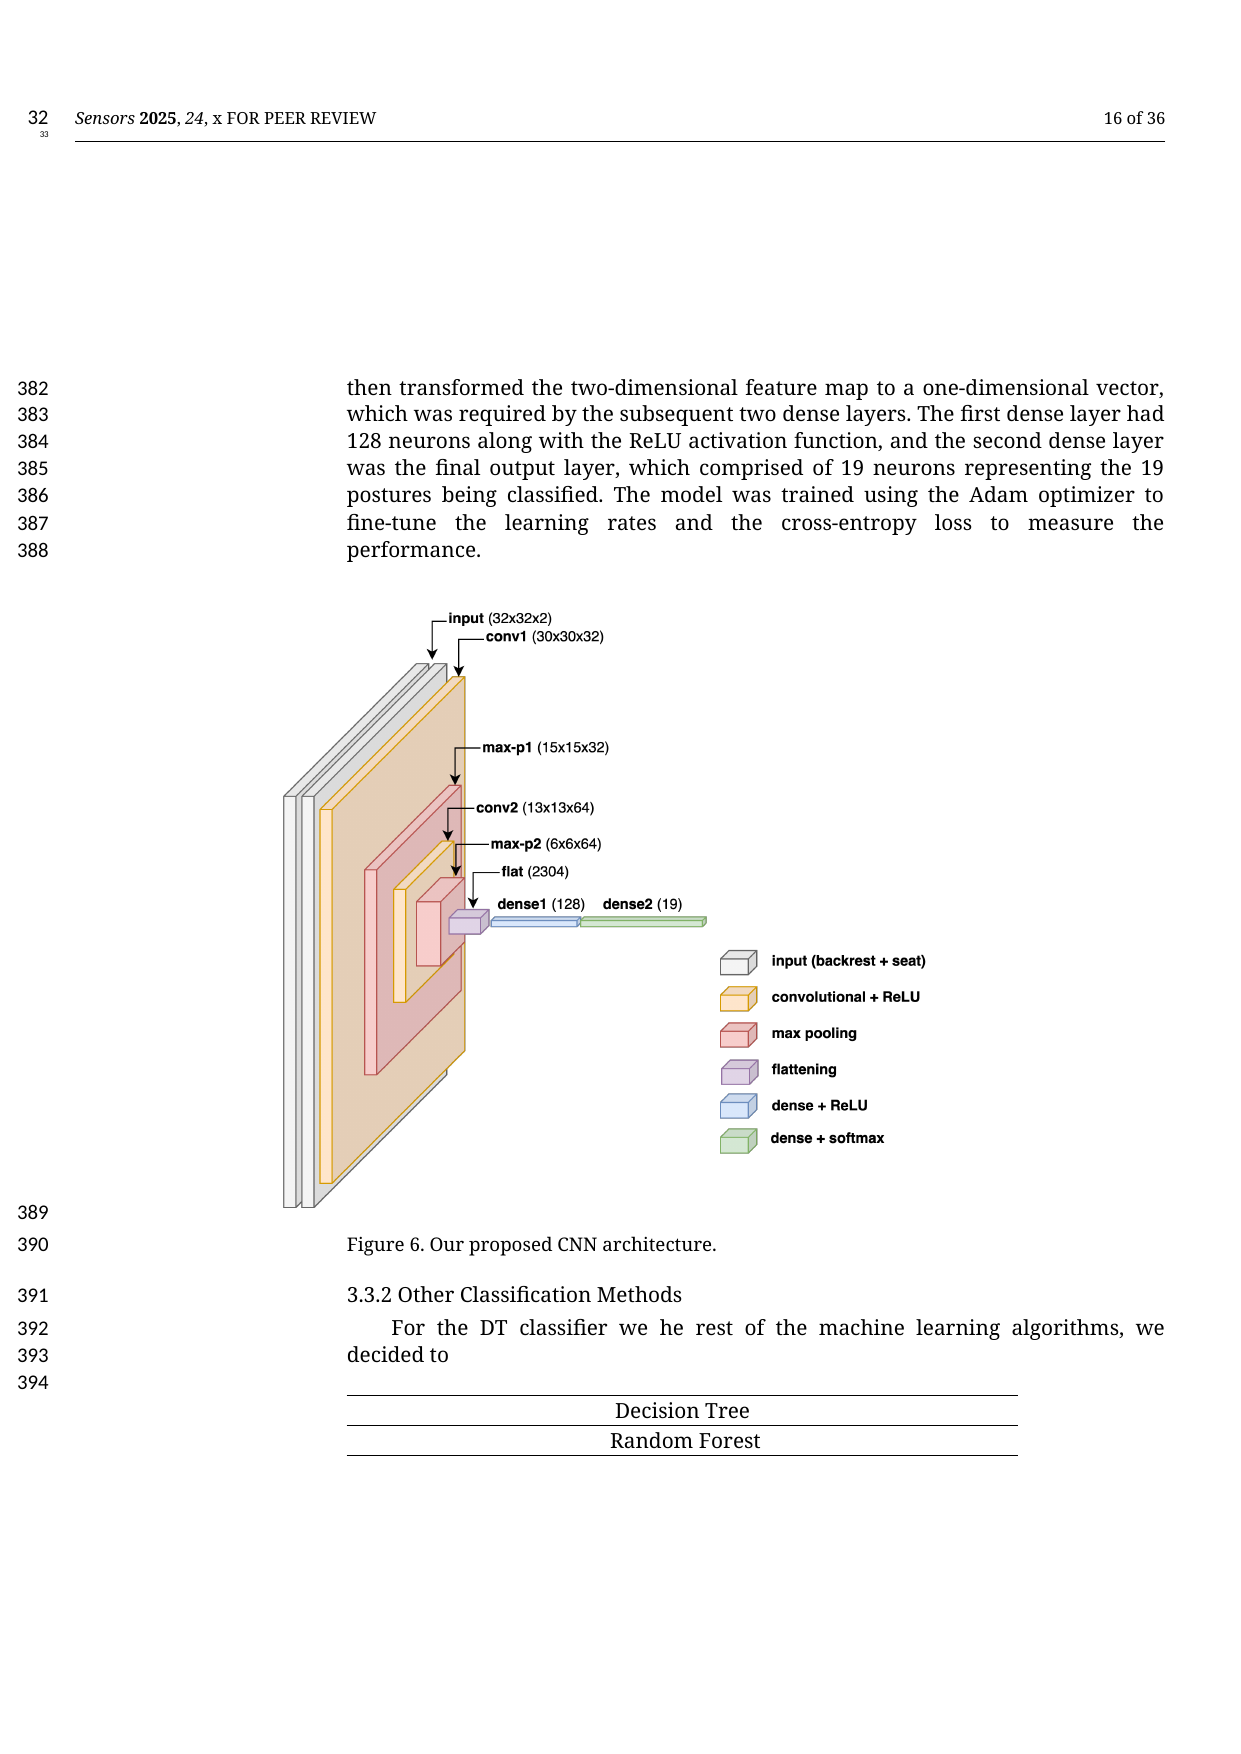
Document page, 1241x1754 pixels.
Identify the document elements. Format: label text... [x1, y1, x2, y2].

text Figure 6. Our proposed CNN architecture. [347, 1232, 1165, 1256]
picture [271, 588, 948, 1220]
subtitle 3.3.2 Other Classification Methods [347, 1281, 1165, 1308]
table_header Decision Tree [347, 1396, 1018, 1425]
text For the DT classifier we he rest of the machine learning algorithms, we decided to [347, 1314, 1165, 1368]
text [347, 374, 1165, 563]
table_cell Random Forest [347, 1426, 1018, 1455]
